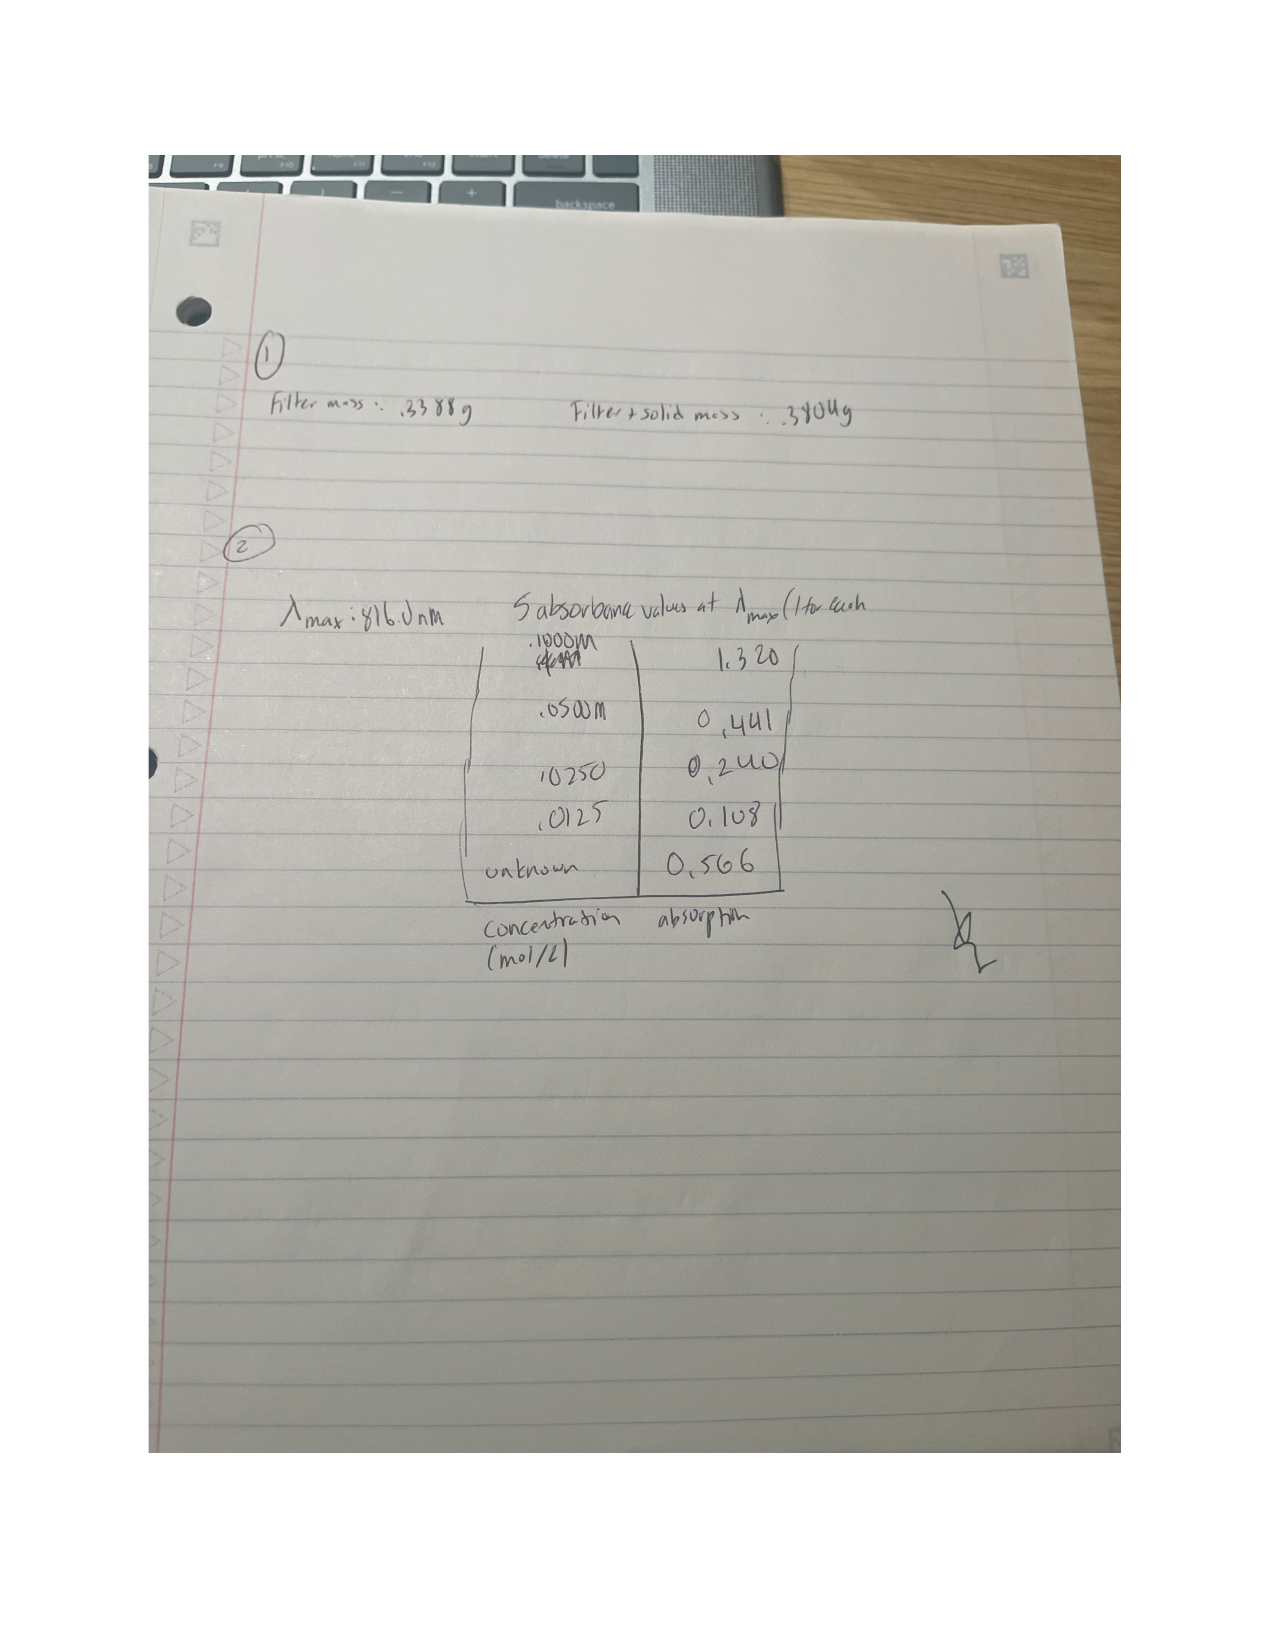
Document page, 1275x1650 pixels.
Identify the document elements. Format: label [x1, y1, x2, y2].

picture [148, 155, 1121, 1453]
